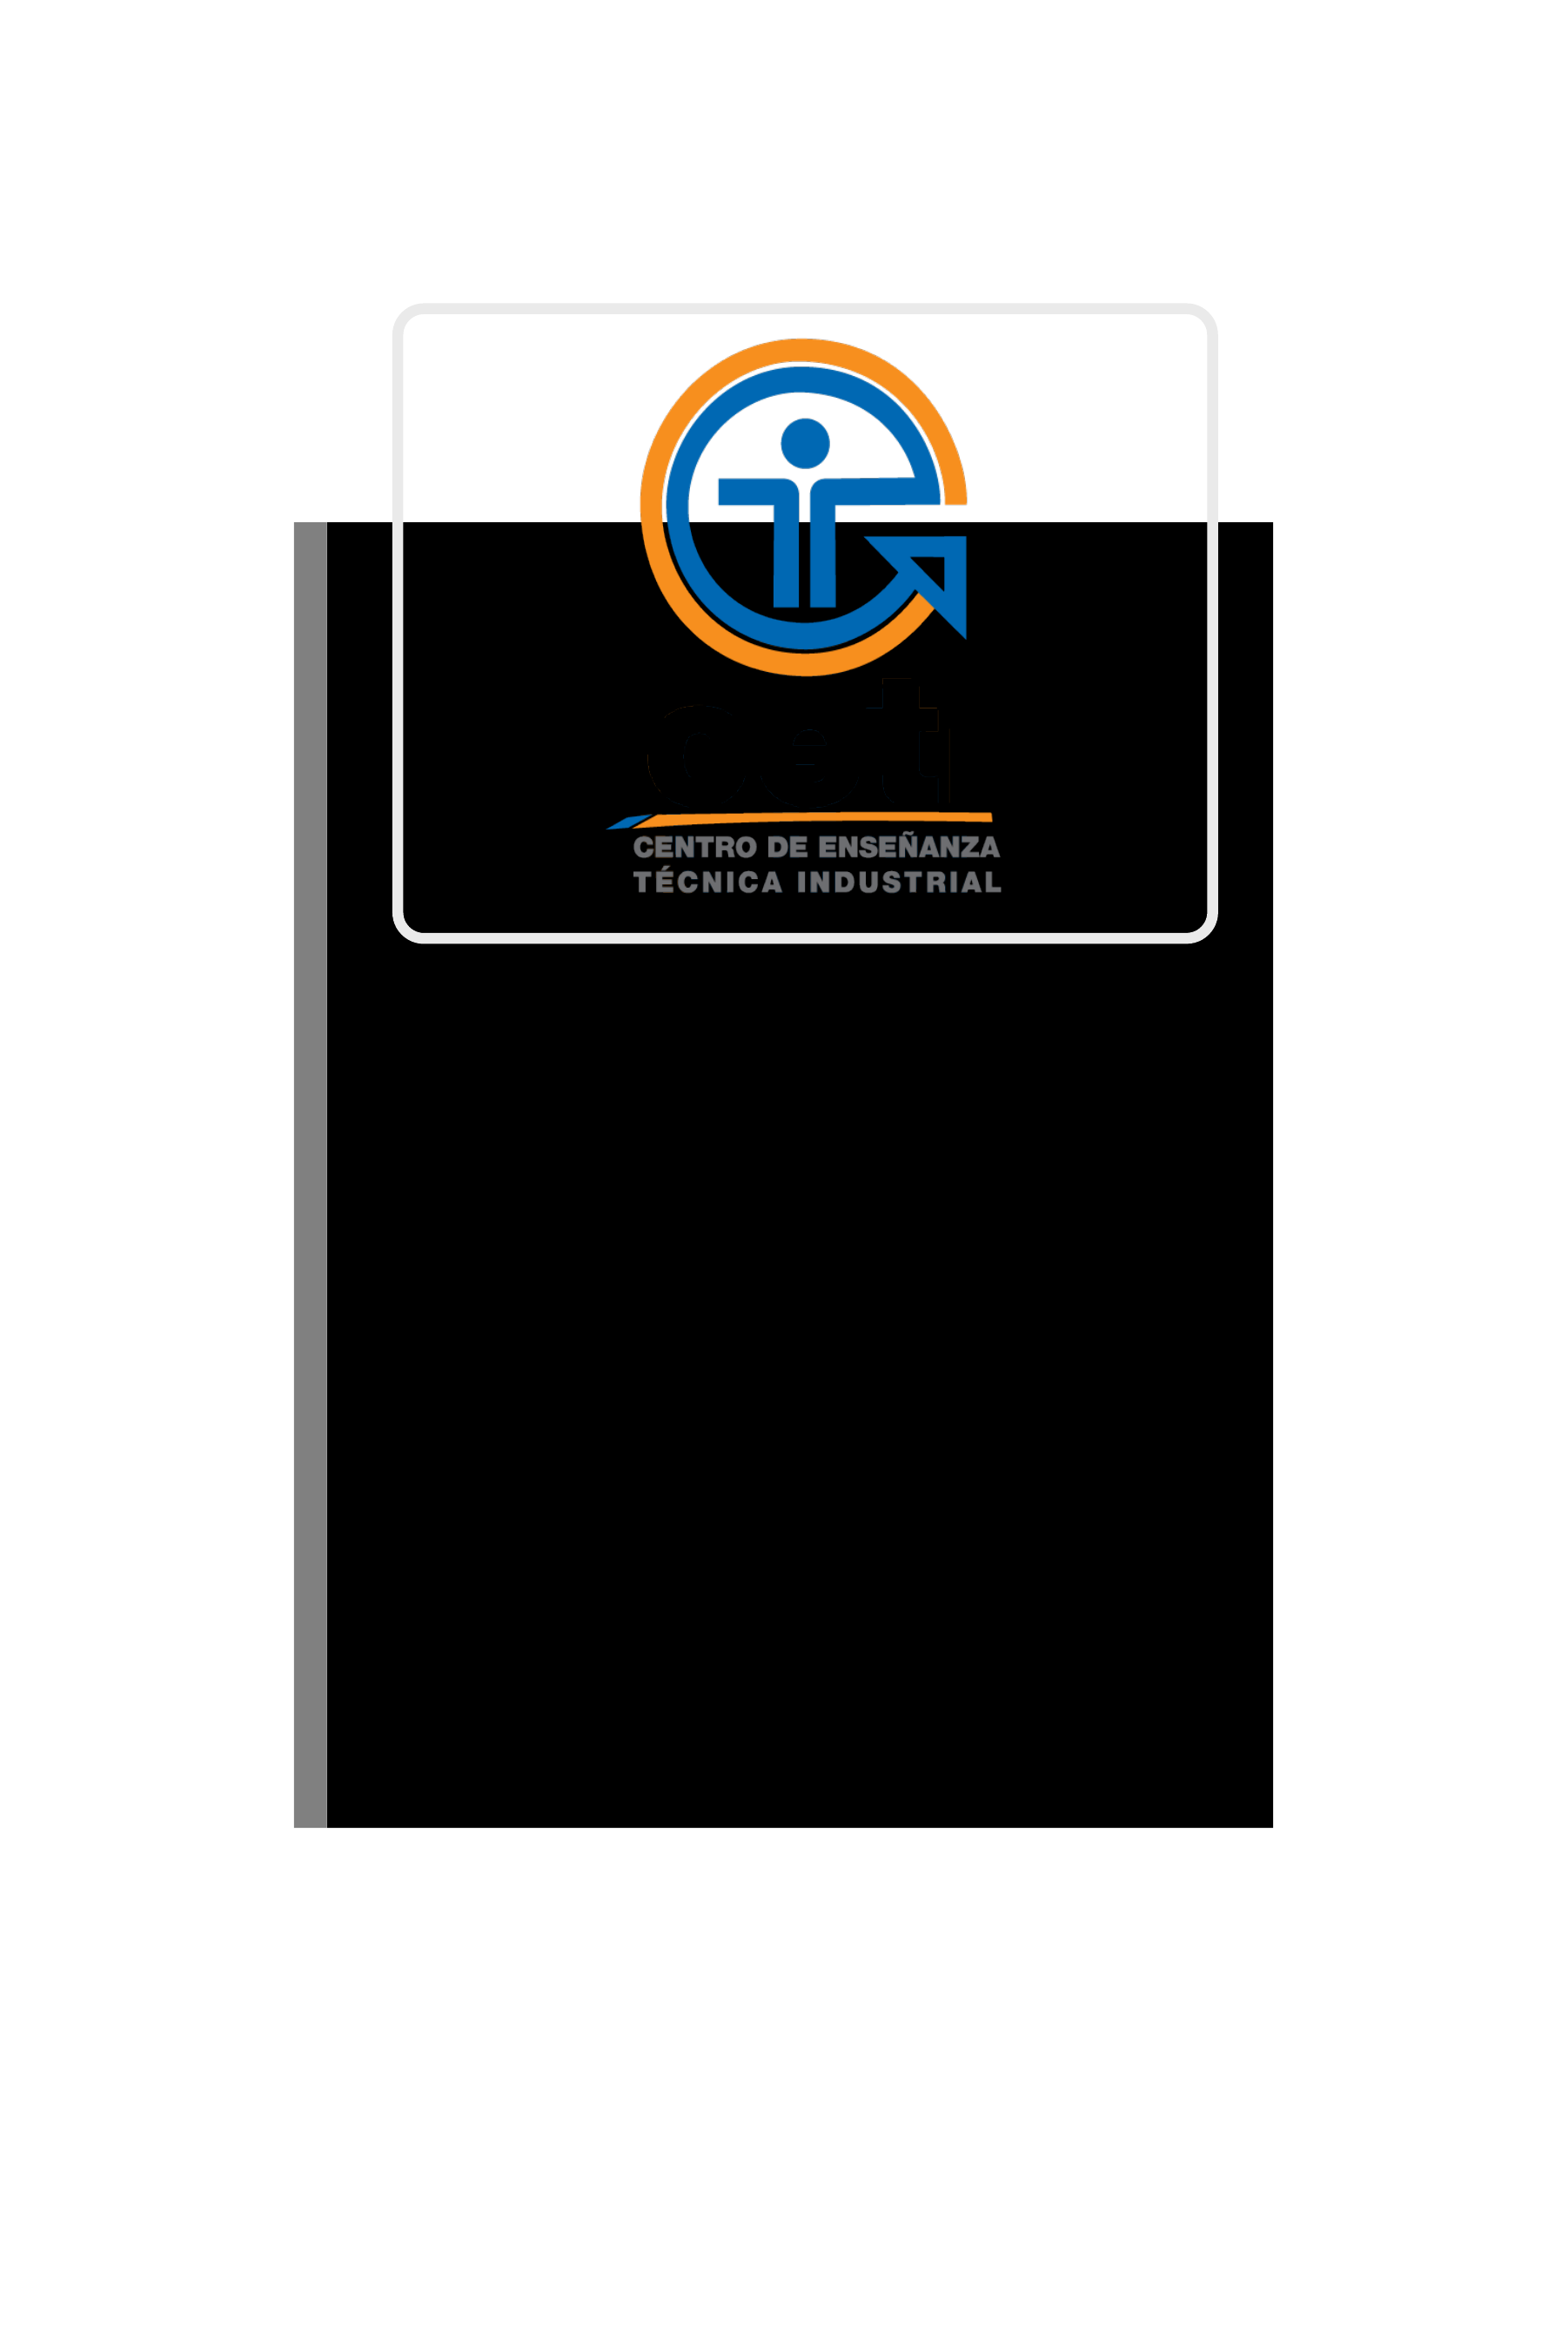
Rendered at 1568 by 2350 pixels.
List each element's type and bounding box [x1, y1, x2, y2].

picture [404, 314, 1207, 932]
